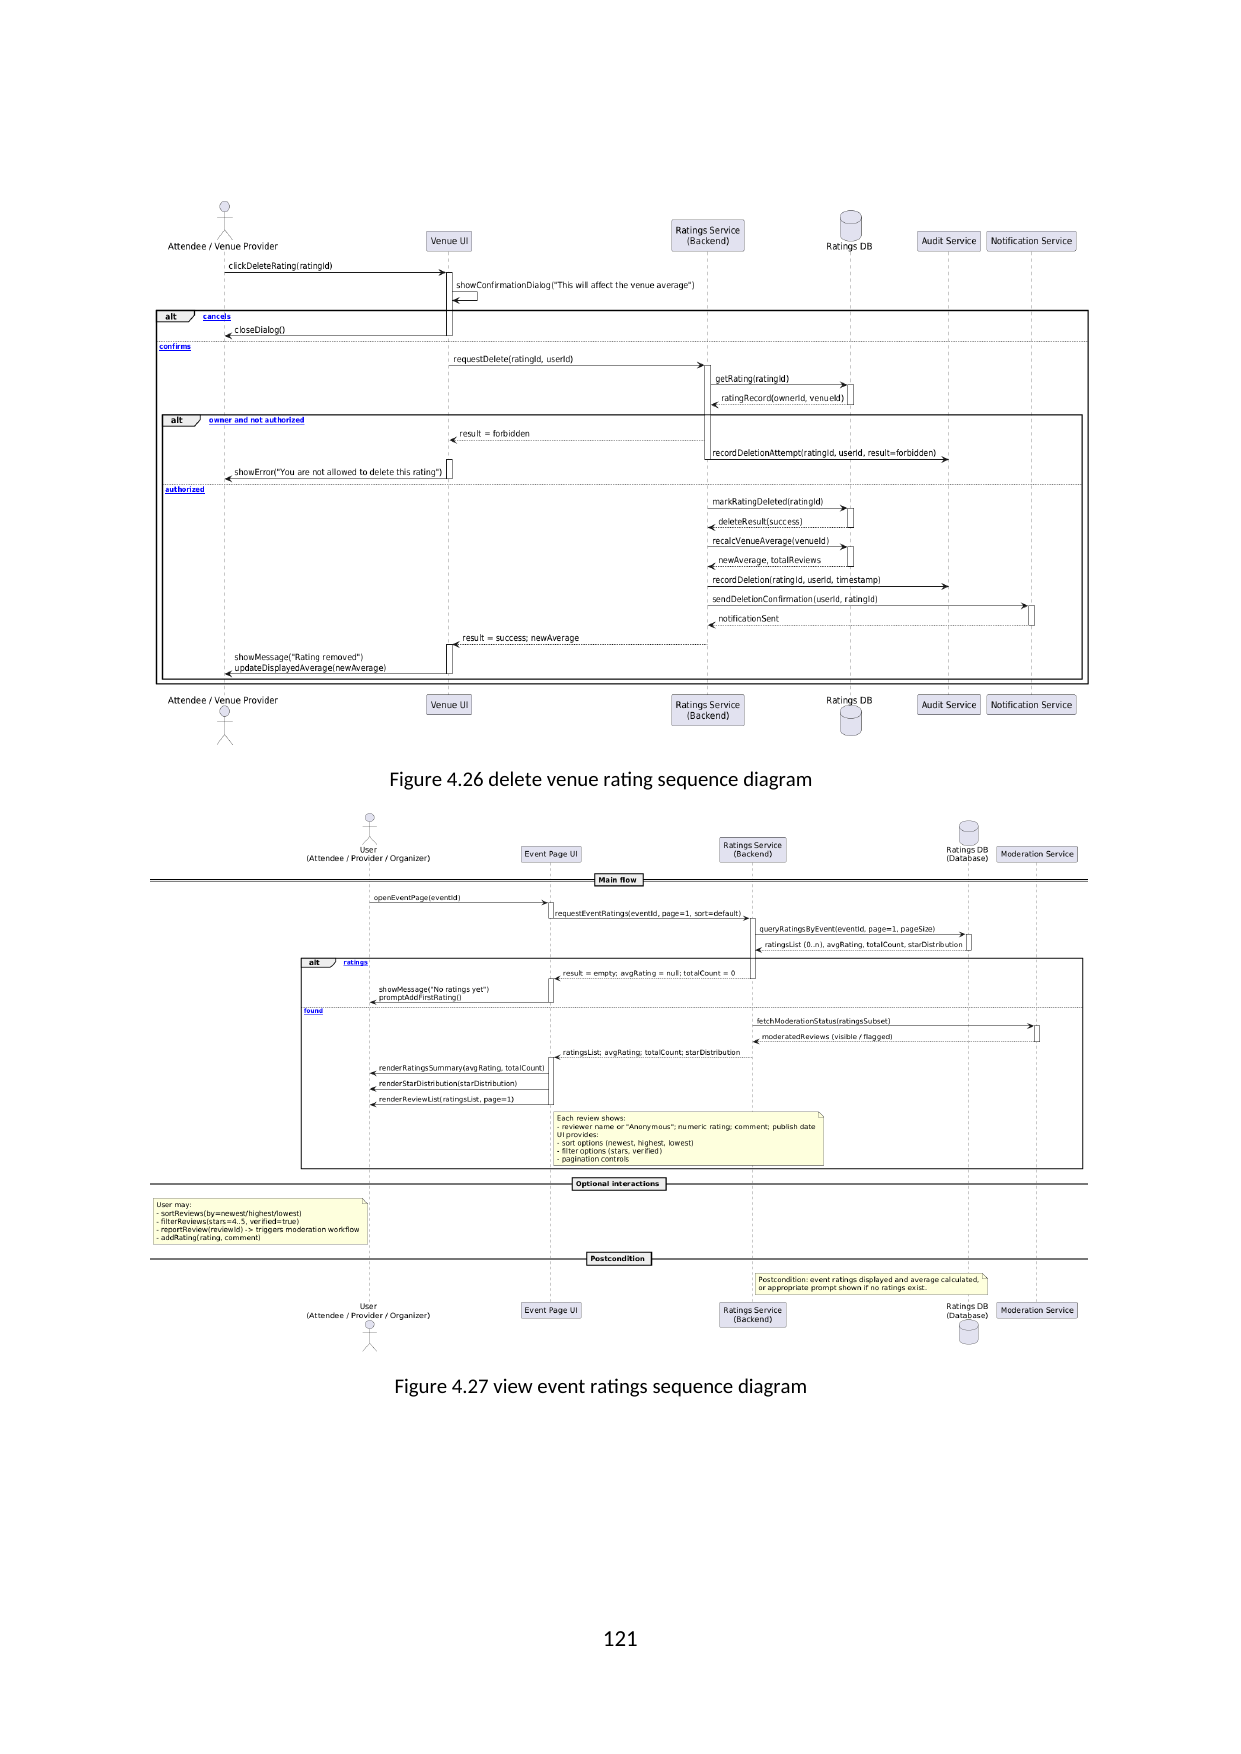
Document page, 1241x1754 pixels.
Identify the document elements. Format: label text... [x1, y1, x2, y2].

text Figure 4.26 delete venue rating sequence diagram [150, 766, 1053, 792]
text Figure 4.27 view event ratings sequence diagram [150, 1373, 1053, 1398]
picture [150, 197, 1091, 748]
picture [150, 810, 1091, 1354]
